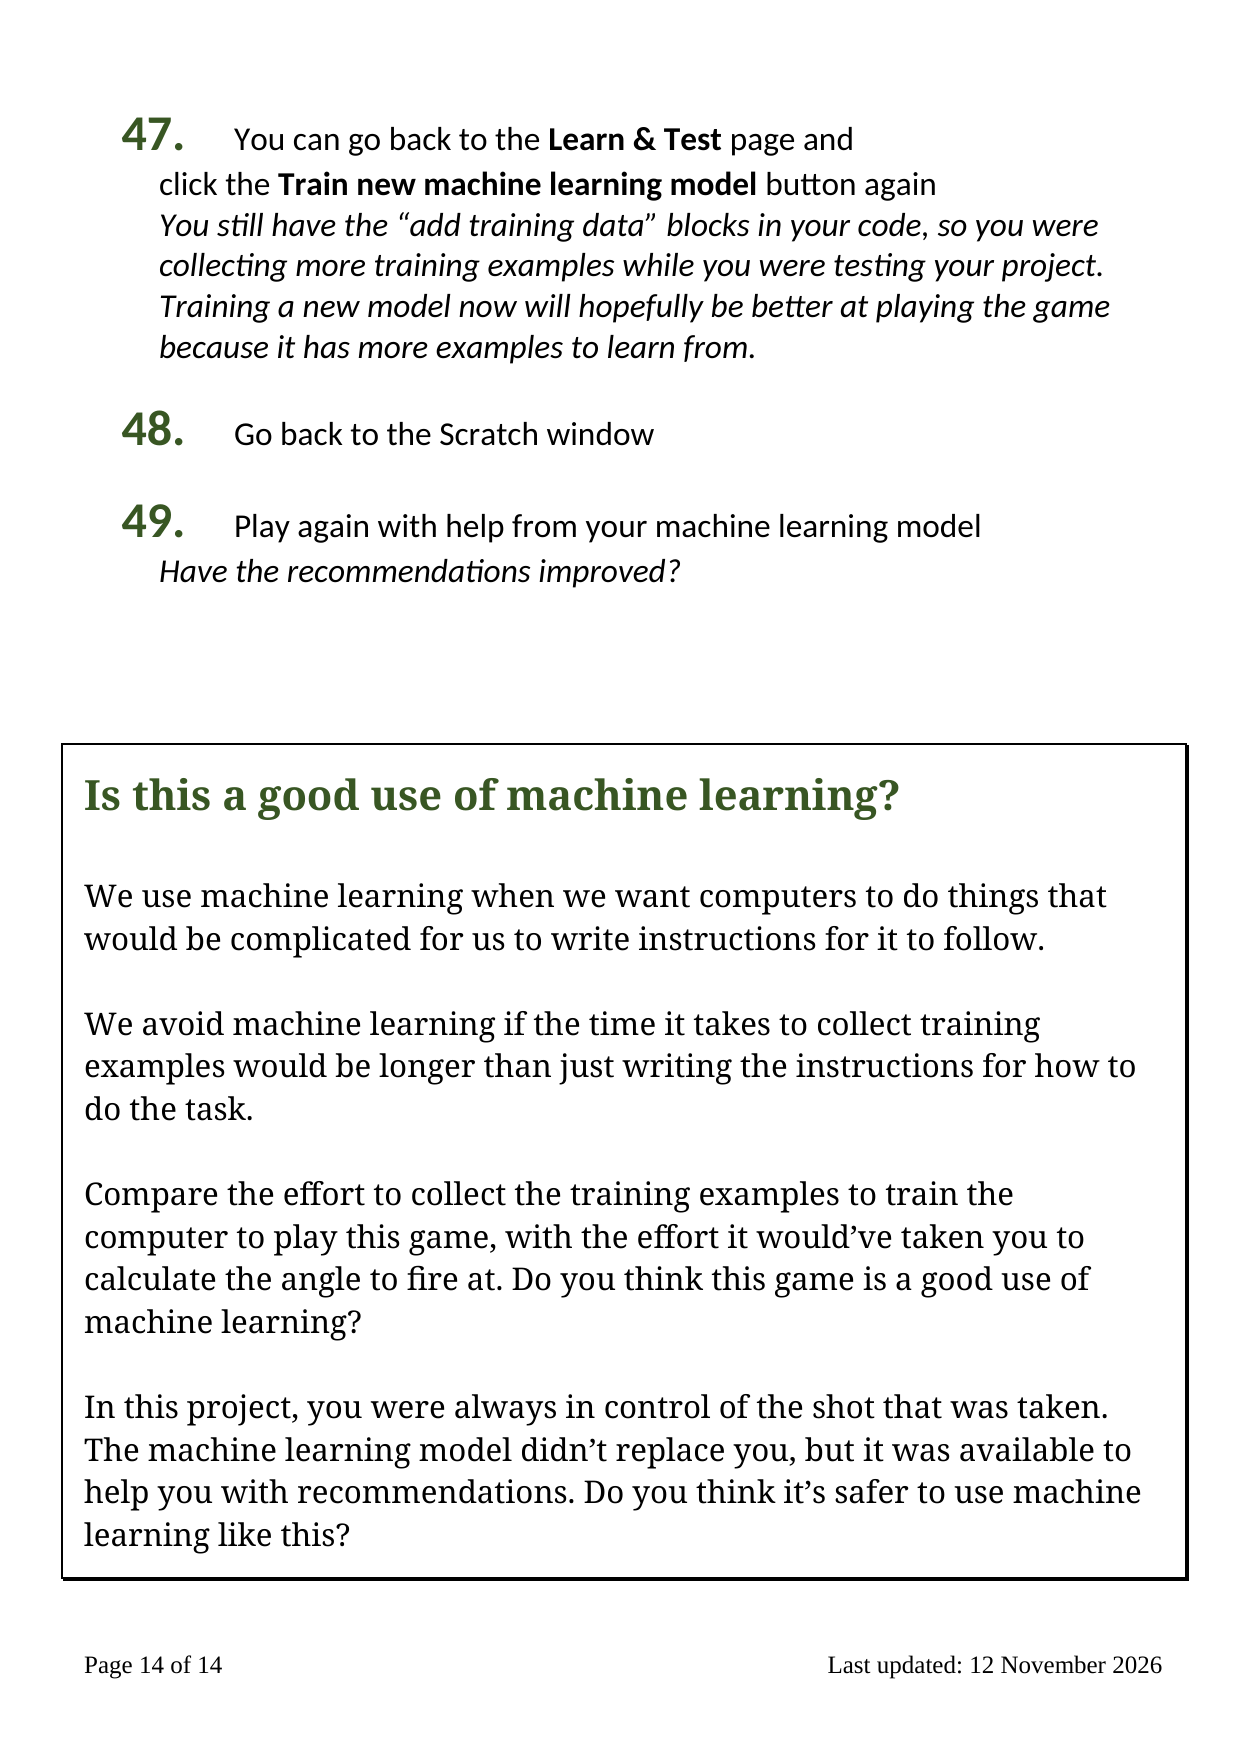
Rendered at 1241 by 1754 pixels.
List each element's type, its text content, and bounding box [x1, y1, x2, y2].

text We use machine learning when we want computers to do things that would be complicated for us to write instructions for it to follow. [84, 874, 1164, 959]
list Play again with help from your machine learning model Have the recommendations improved? [121, 489, 1164, 591]
text We avoid machine learning if the time it takes to collect training examples would be longer than just writing the instructions for how to do the task. [84, 1002, 1164, 1129]
list You can go back to the Learn & Test page and click the Train new machine learning model button again You still have the “add training data” blocks in your code, so you were collecting more training examples while you were testing your project. Training a new model now will hopefully be better at playing the game because it has more examples to learn from. [121, 102, 1164, 397]
text In this project, you were always in control of the shot that was taken. The machine learning model didn’t replace you, but it was available to help you with recommendations. Do you think it’s safer to use machine learning like this? [63, 1362, 1185, 1577]
list Go back to the Scratch window [121, 397, 1164, 489]
text Is this a good use of machine learning? [63, 745, 1185, 823]
text Compare the effort to collect the training examples to train the computer to play this game, with the effort it would’ve taken you to calculate the angle to fire at. Do you think this game is a good use of machine learning? [84, 1172, 1164, 1343]
